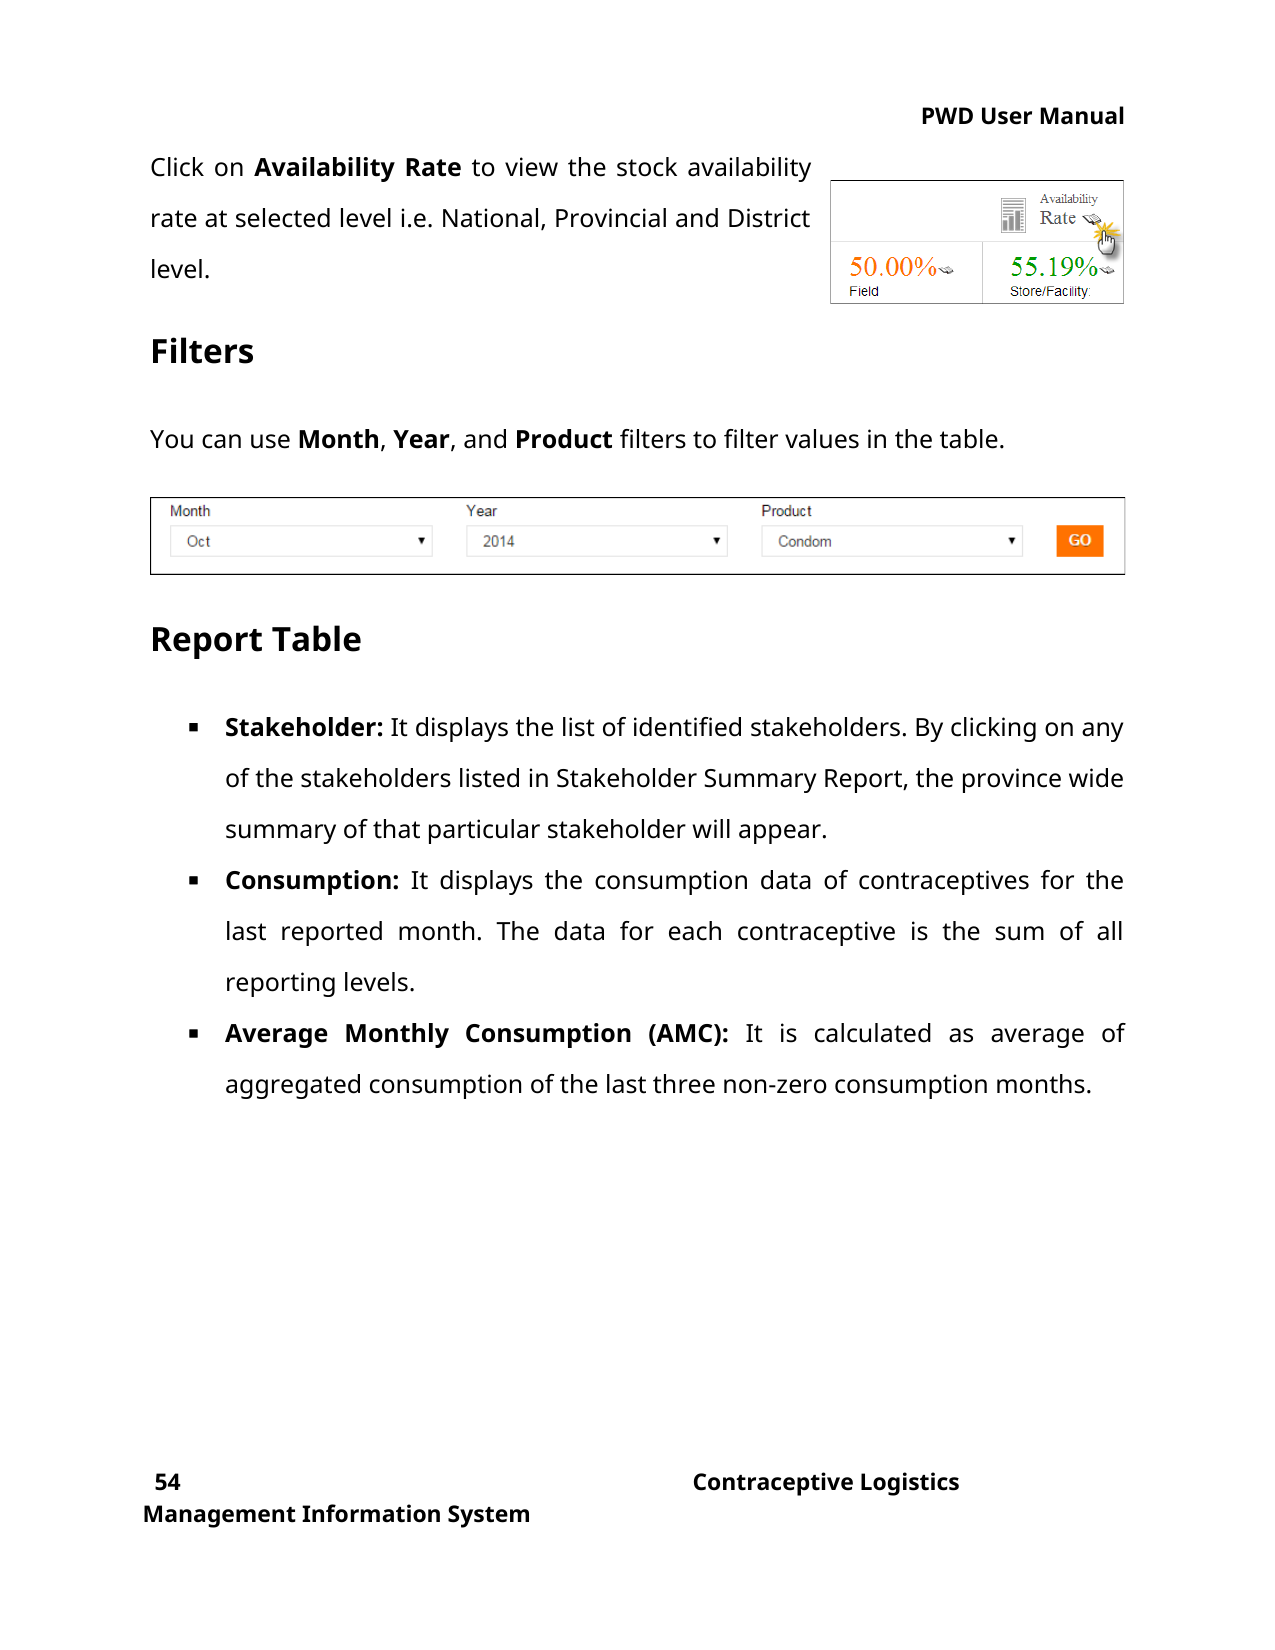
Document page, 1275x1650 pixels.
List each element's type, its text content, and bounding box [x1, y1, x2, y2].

text Report Table [150, 616, 1125, 662]
list Average Monthly Consumption (AMC): It is calculated as average of aggregated consumption of the last three non-zero consumption months. [187, 1016, 1125, 1101]
list Stakeholder: It displays the list of identified stakeholders. By clicking on any of the stakeholders listed in Stakeholder Summary Report, the province wide summary of that particular stakeholder will appear. [187, 709, 1125, 846]
picture [830, 180, 1124, 304]
text You can use Month, Year, and Product filters to filter values in the table. [150, 421, 1125, 455]
text Filters [150, 328, 1125, 373]
picture [150, 497, 1125, 575]
text Click on Availability Rate to view the stock availability rate at selected level i.e. National, Provincial and District level. [150, 150, 1125, 286]
list Consumption: It displays the consumption data of contraceptives for the last reported month. The data for each contraceptive is the sum of all reporting levels. [187, 862, 1125, 999]
